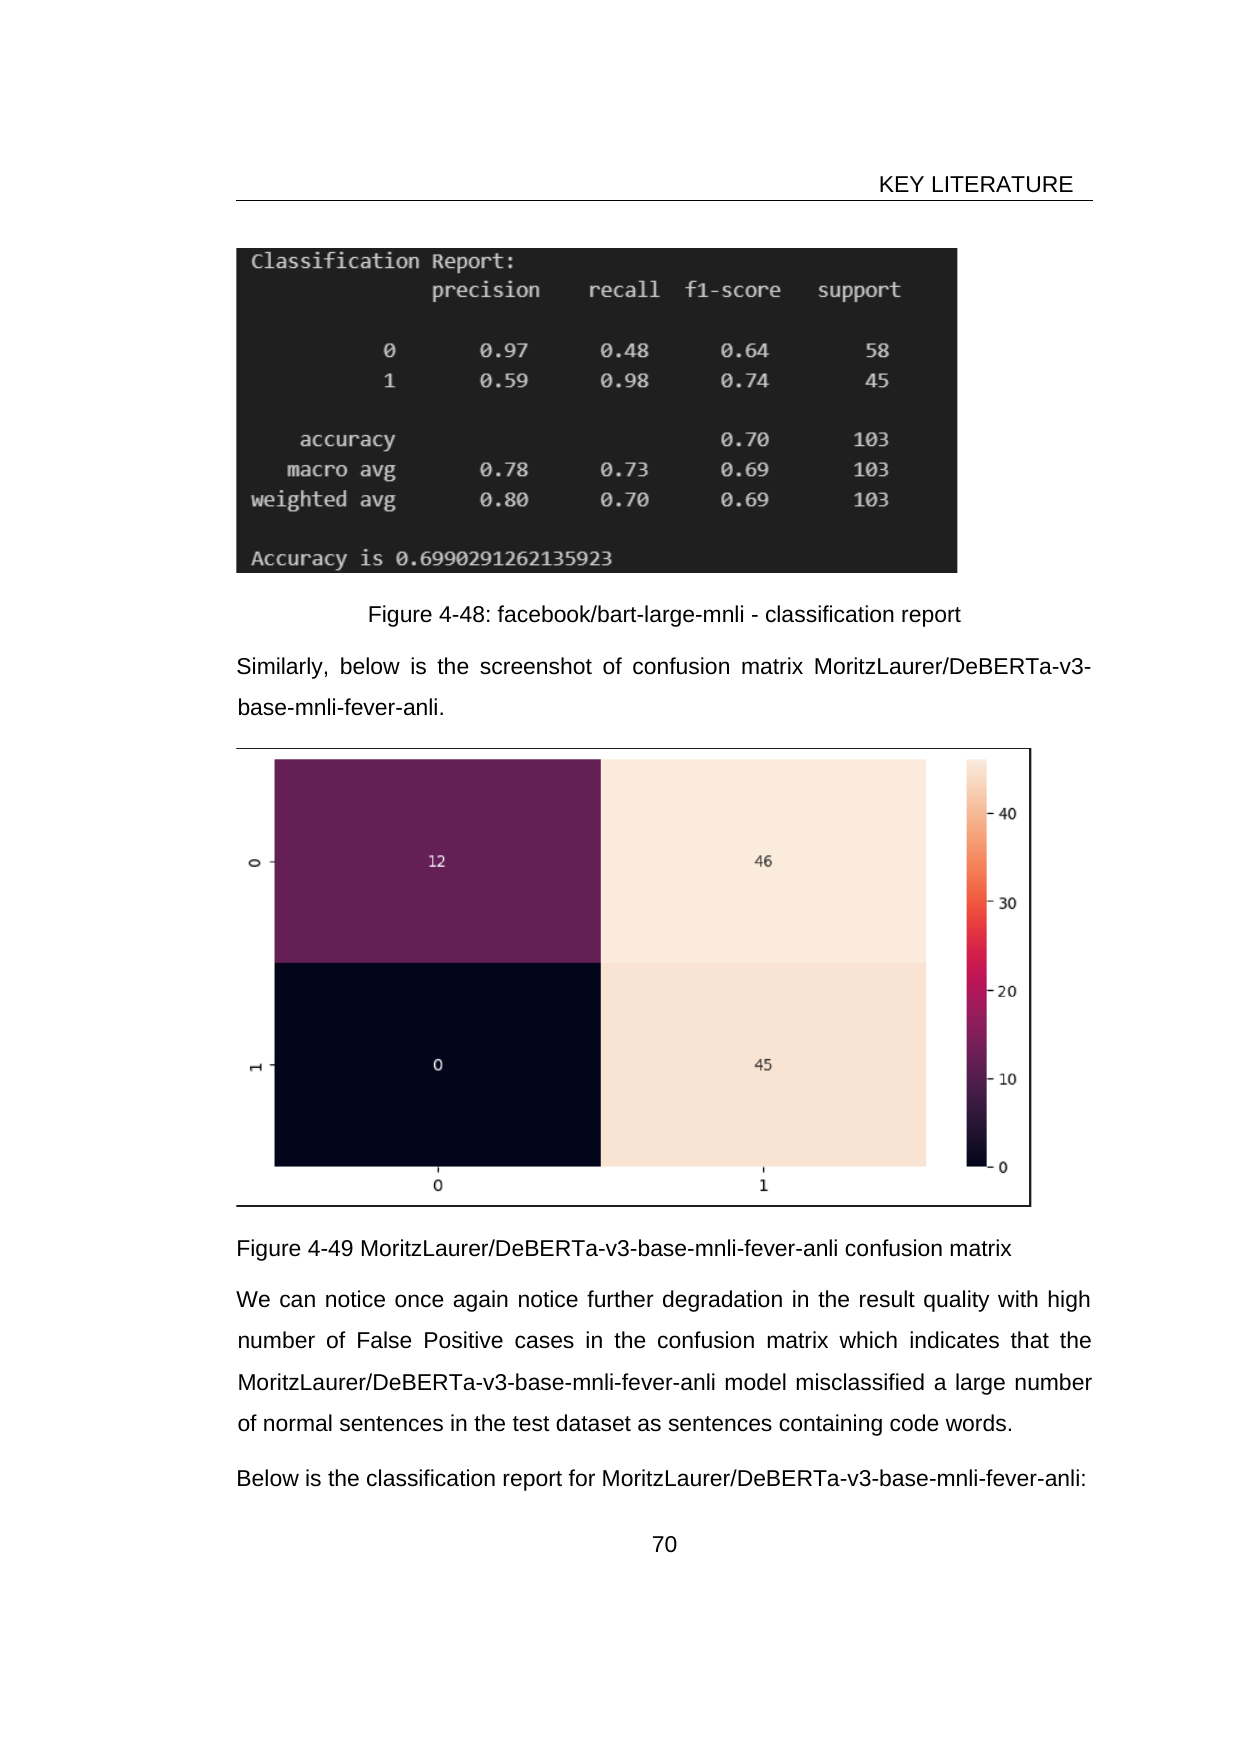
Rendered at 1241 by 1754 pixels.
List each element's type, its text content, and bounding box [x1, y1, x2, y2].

picture [236, 248, 958, 573]
text Similarly, below is the screenshot of confusion matrix MoritzLaurer/DeBERTa-v3-base-mnli-fever-anli. [236, 653, 1092, 720]
text Below is the classification report for MoritzLaurer/DeBERTa-v3-base-mnli-fever-anli: [236, 1464, 1092, 1491]
text We can notice once again notice further degradation in the result quality with high number of False Positive cases in the confusion matrix which indicates that the MoritzLaurer/DeBERTa-v3-base-mnli-fever-anli model misclassified a large number of normal sentences in the test dataset as sentences containing code words. [236, 1286, 1092, 1436]
picture [236, 748, 1032, 1207]
